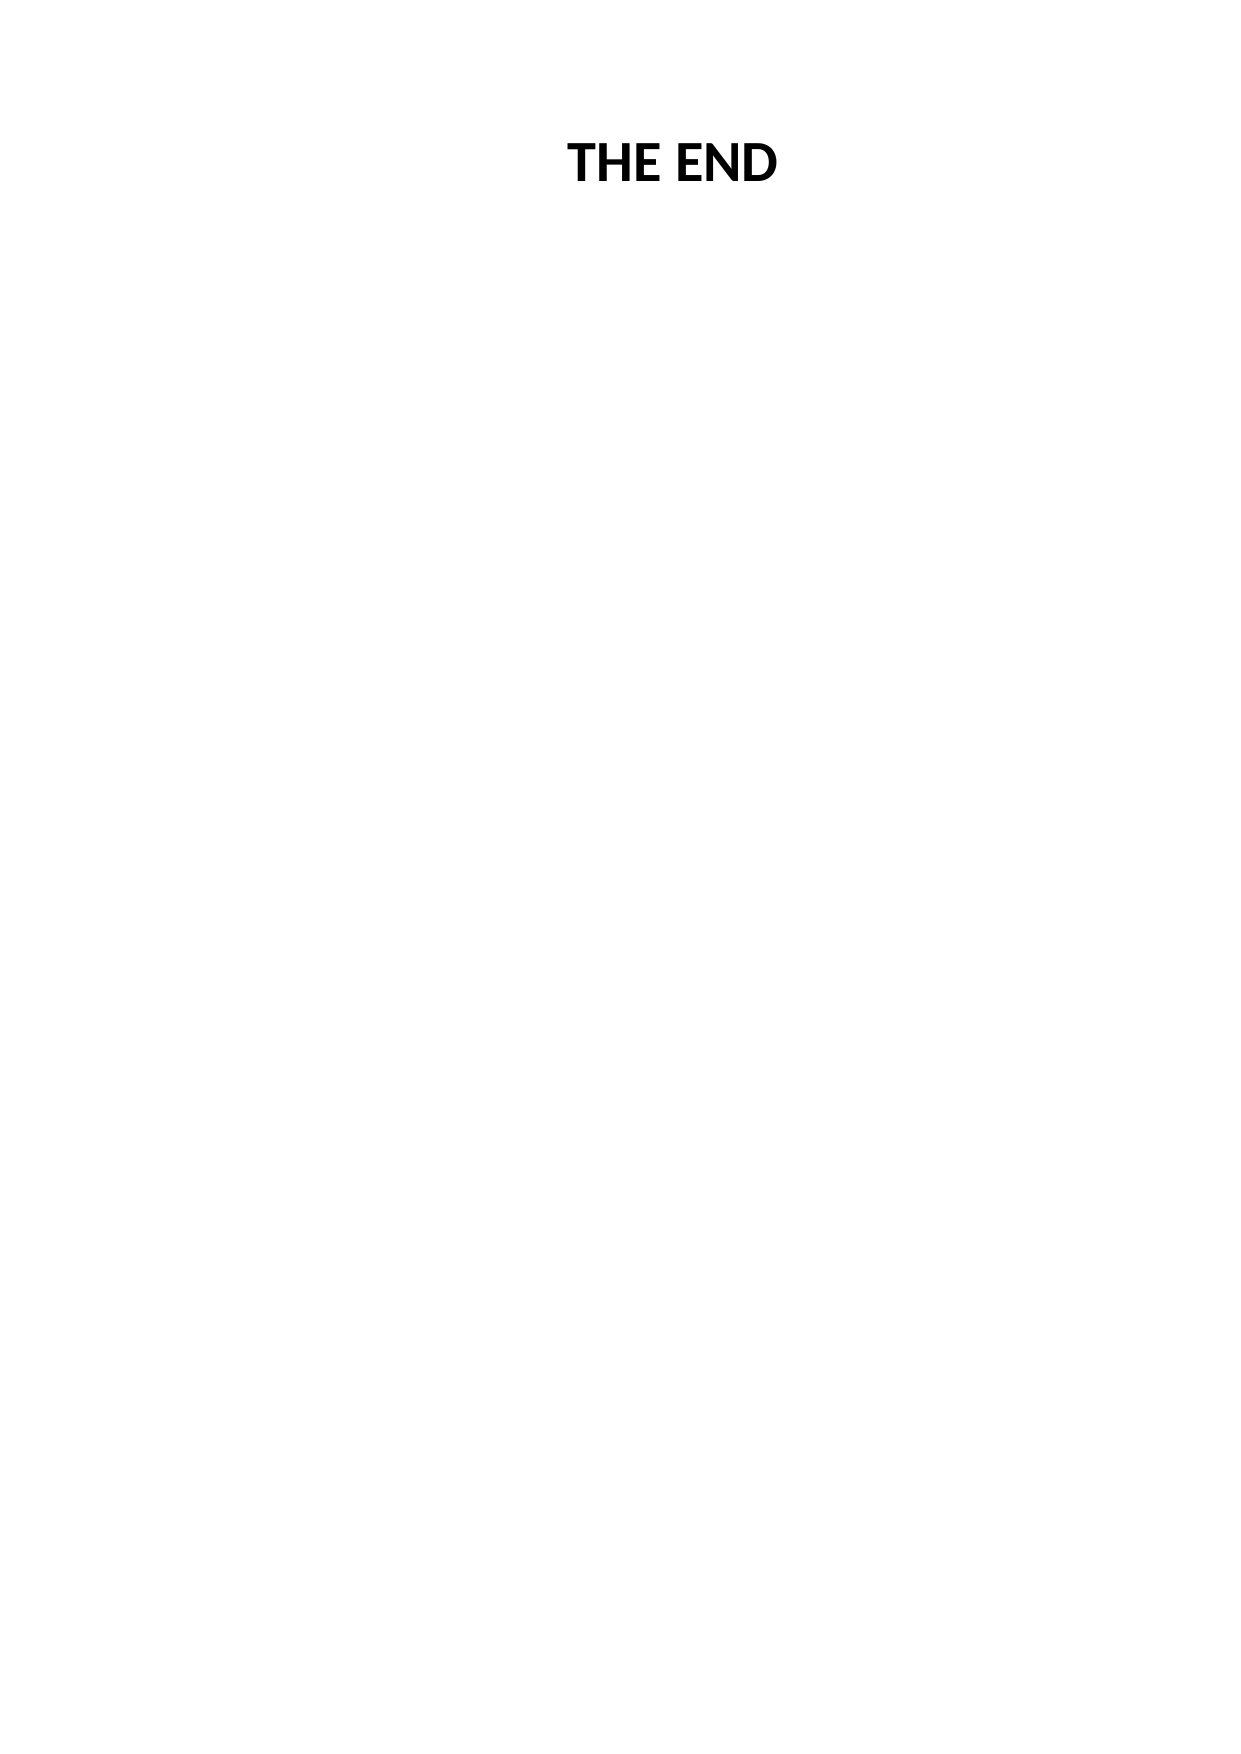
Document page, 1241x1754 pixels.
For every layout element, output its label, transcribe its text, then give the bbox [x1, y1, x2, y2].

subtitle THE END [224, 125, 1122, 196]
